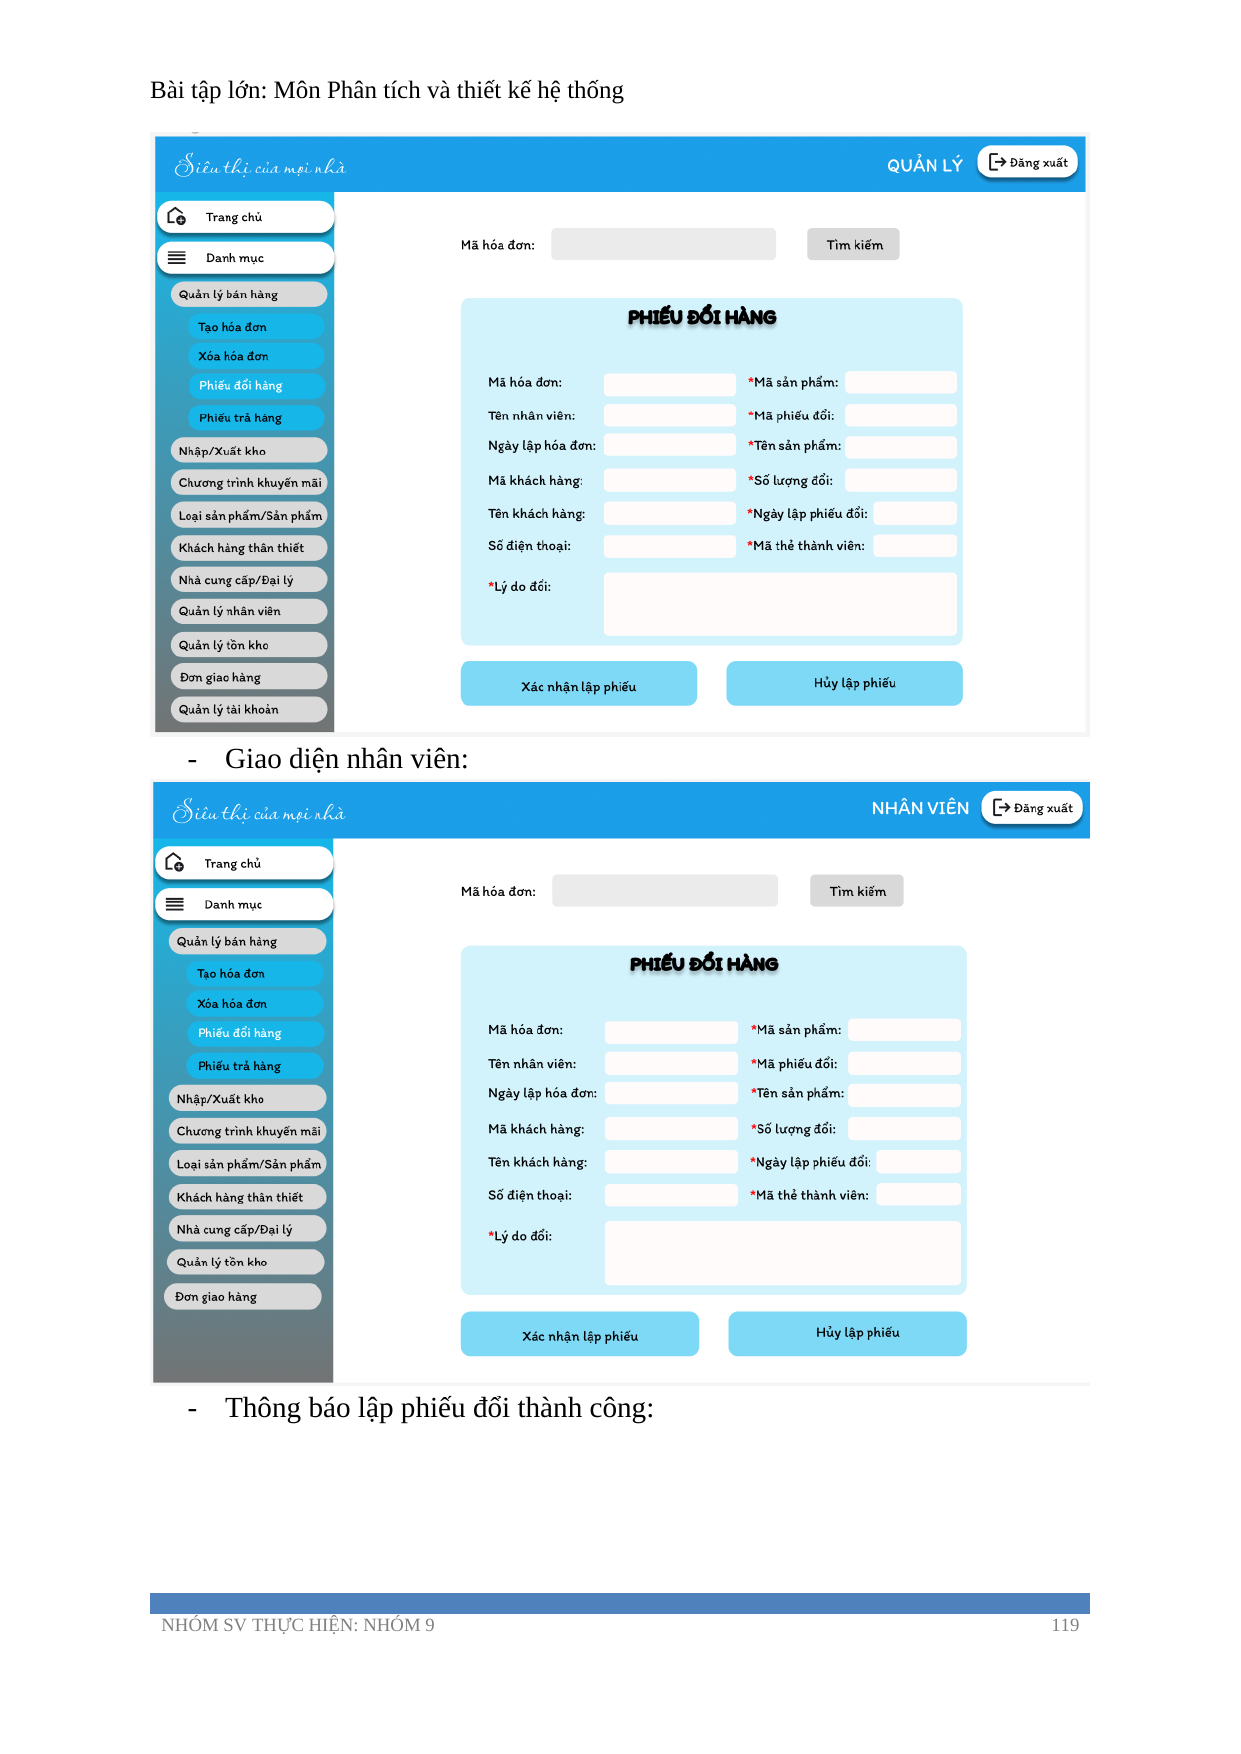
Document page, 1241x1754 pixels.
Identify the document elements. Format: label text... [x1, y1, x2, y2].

list Giao diện nhân viên: [187, 741, 1090, 774]
picture [150, 779, 1091, 1386]
picture [150, 132, 1091, 737]
list Thông báo lập phiếu đổi thành công: [187, 1390, 1090, 1423]
